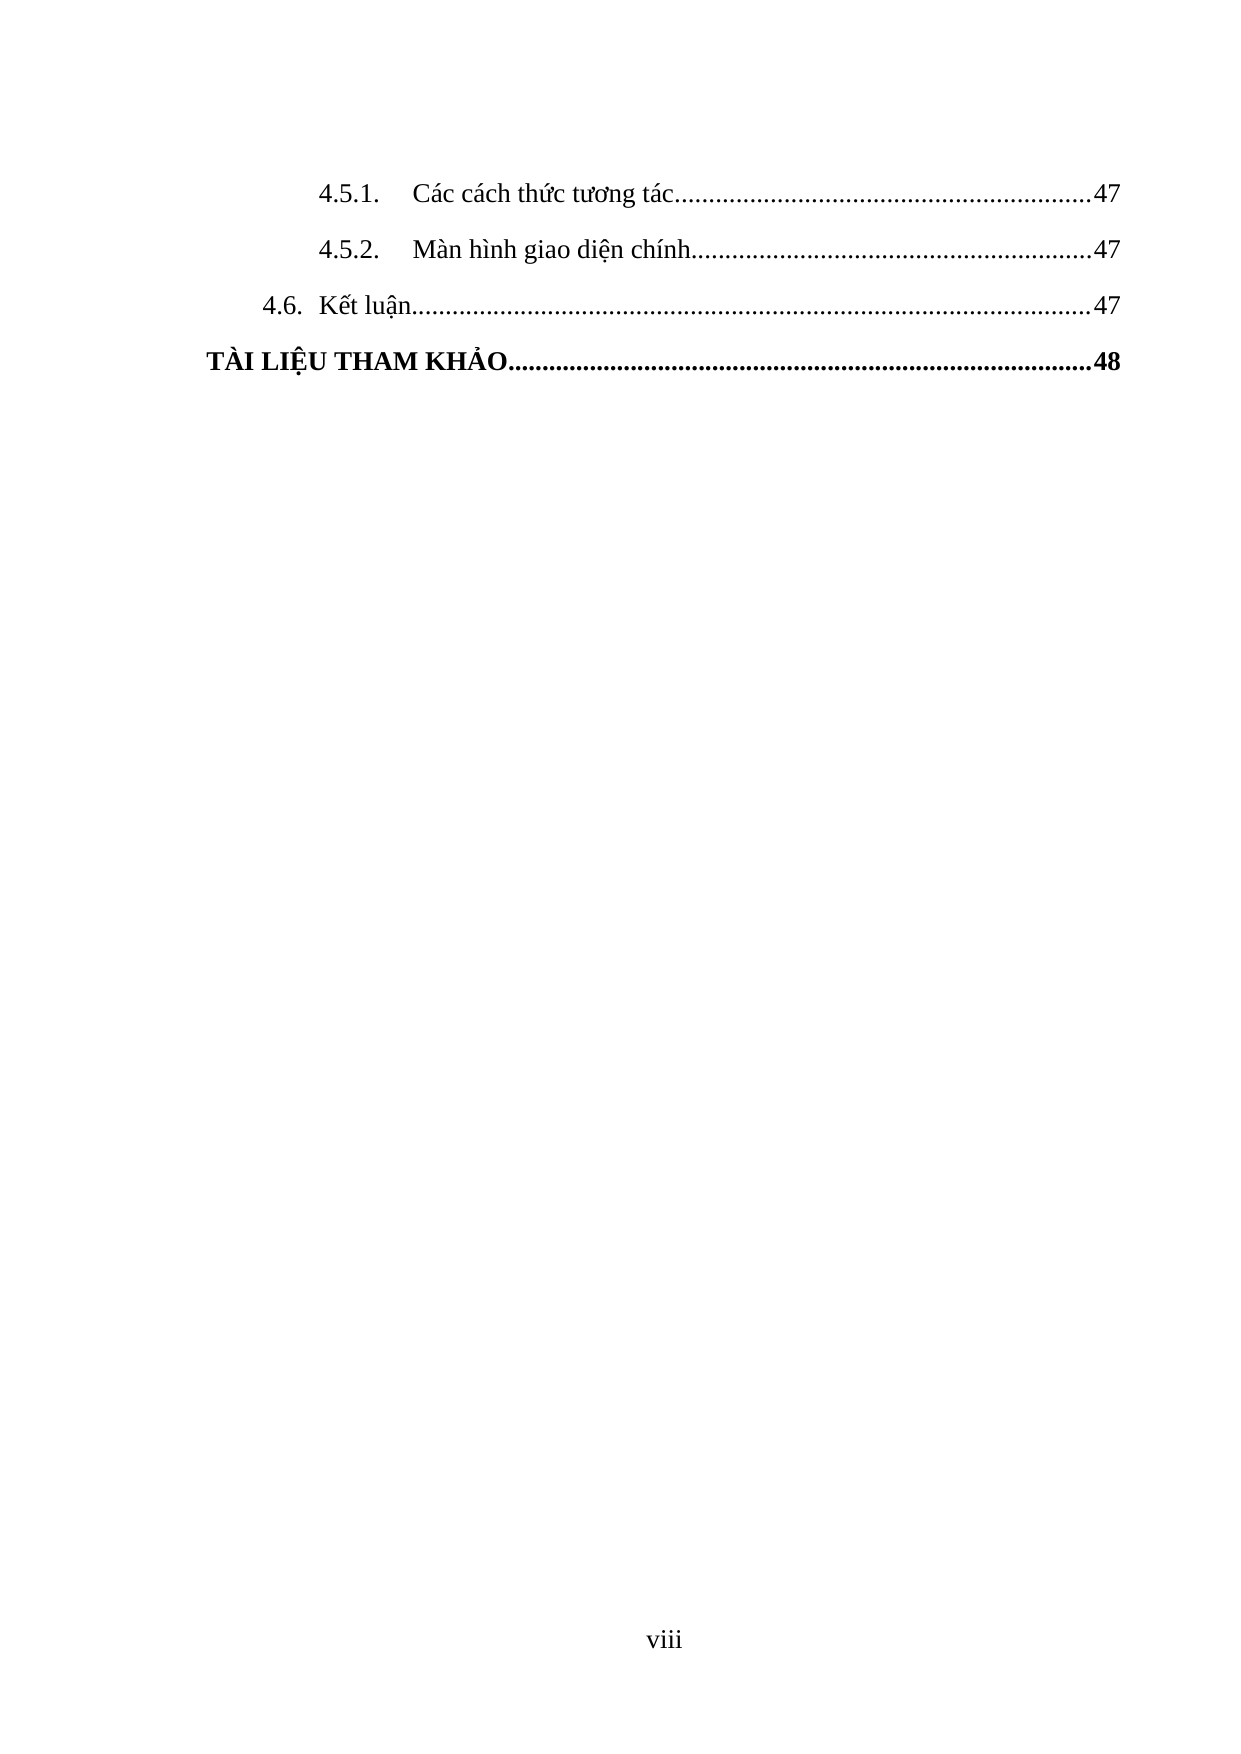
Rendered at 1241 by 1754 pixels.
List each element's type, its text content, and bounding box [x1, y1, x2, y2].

text 4.5.2. Màn hình giao diện chính 47 [319, 233, 1122, 264]
text 4.5.1. Các cách thức tương tác 47 [319, 177, 1122, 208]
text 4.6. Kết luận 47 [262, 289, 1122, 320]
text TÀI LIỆU THAM KHẢO 48 [206, 345, 1122, 376]
